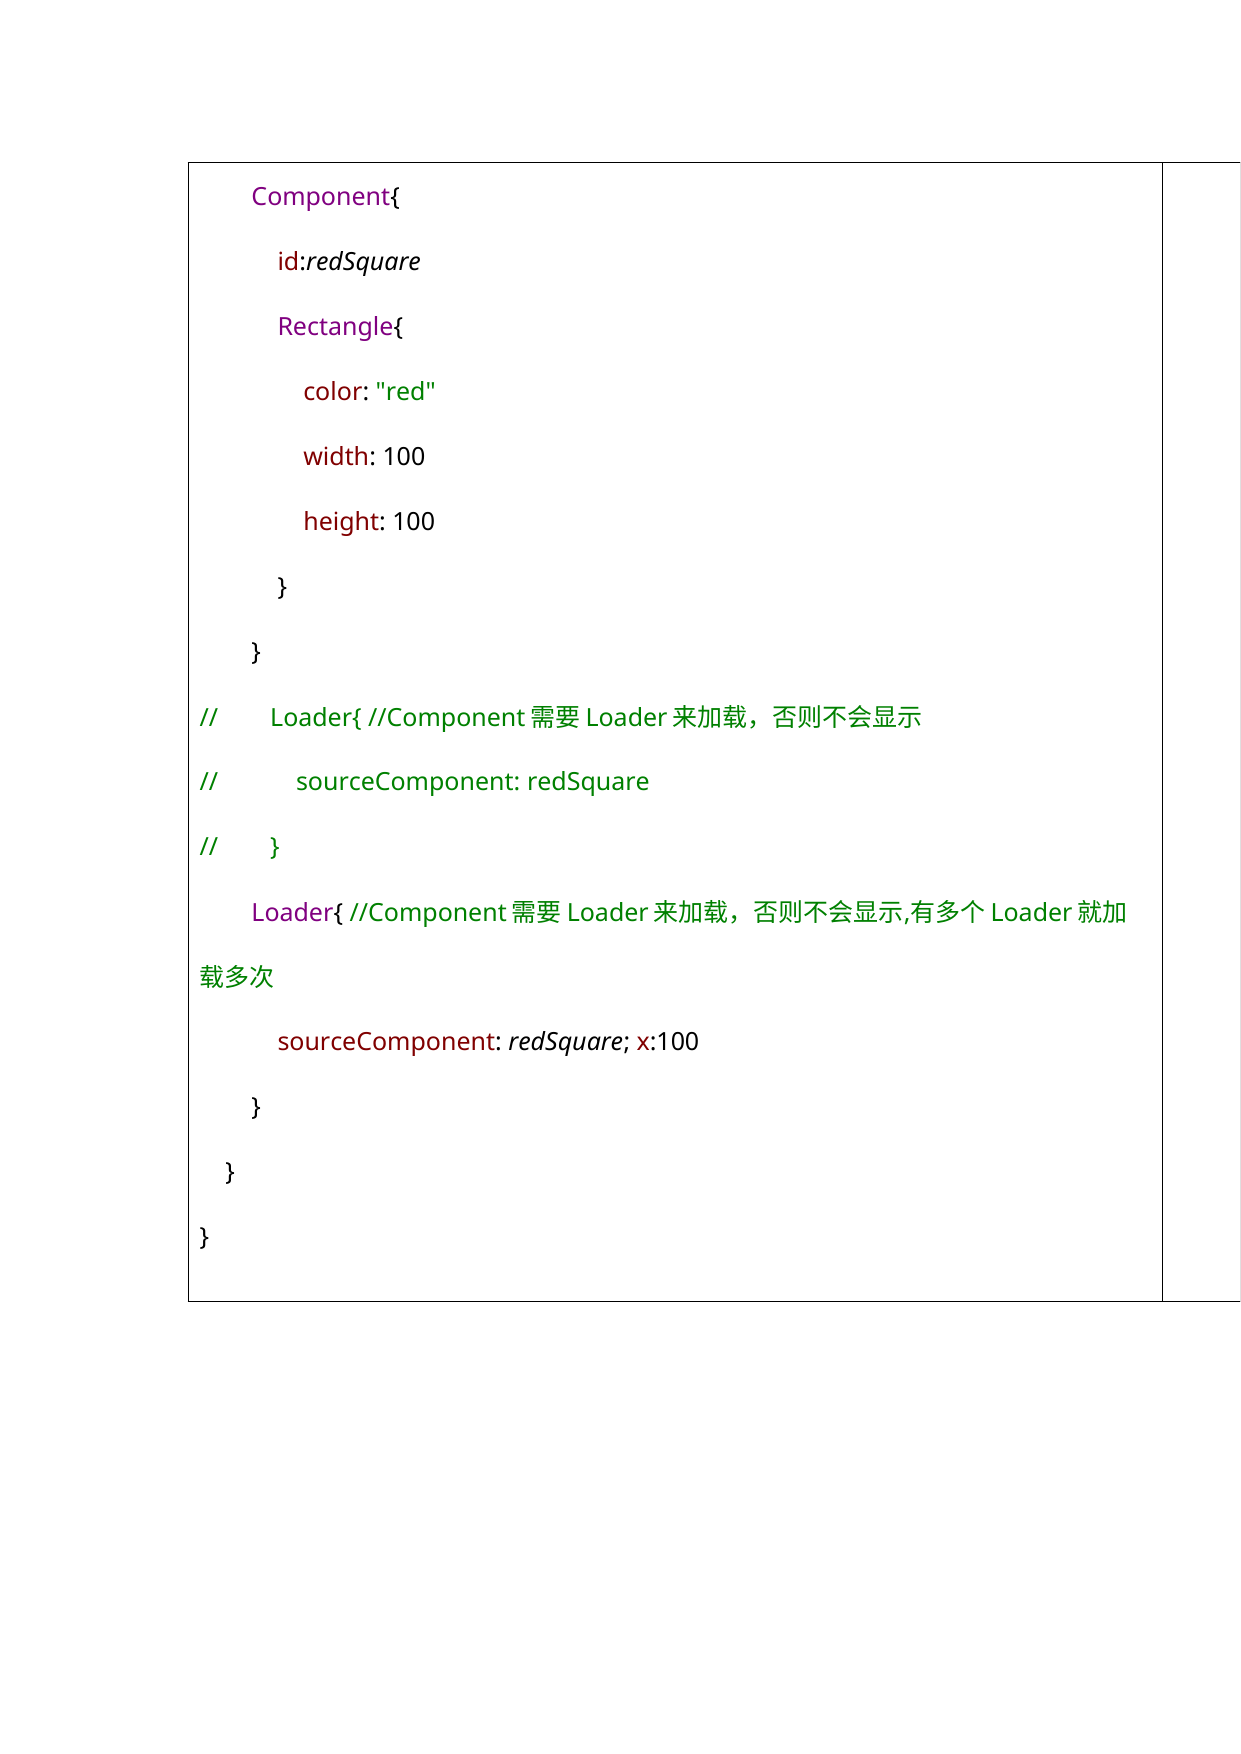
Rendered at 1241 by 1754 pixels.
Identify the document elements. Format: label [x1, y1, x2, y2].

table_header [189, 163, 1162, 1301]
table_header [1163, 163, 1240, 1301]
